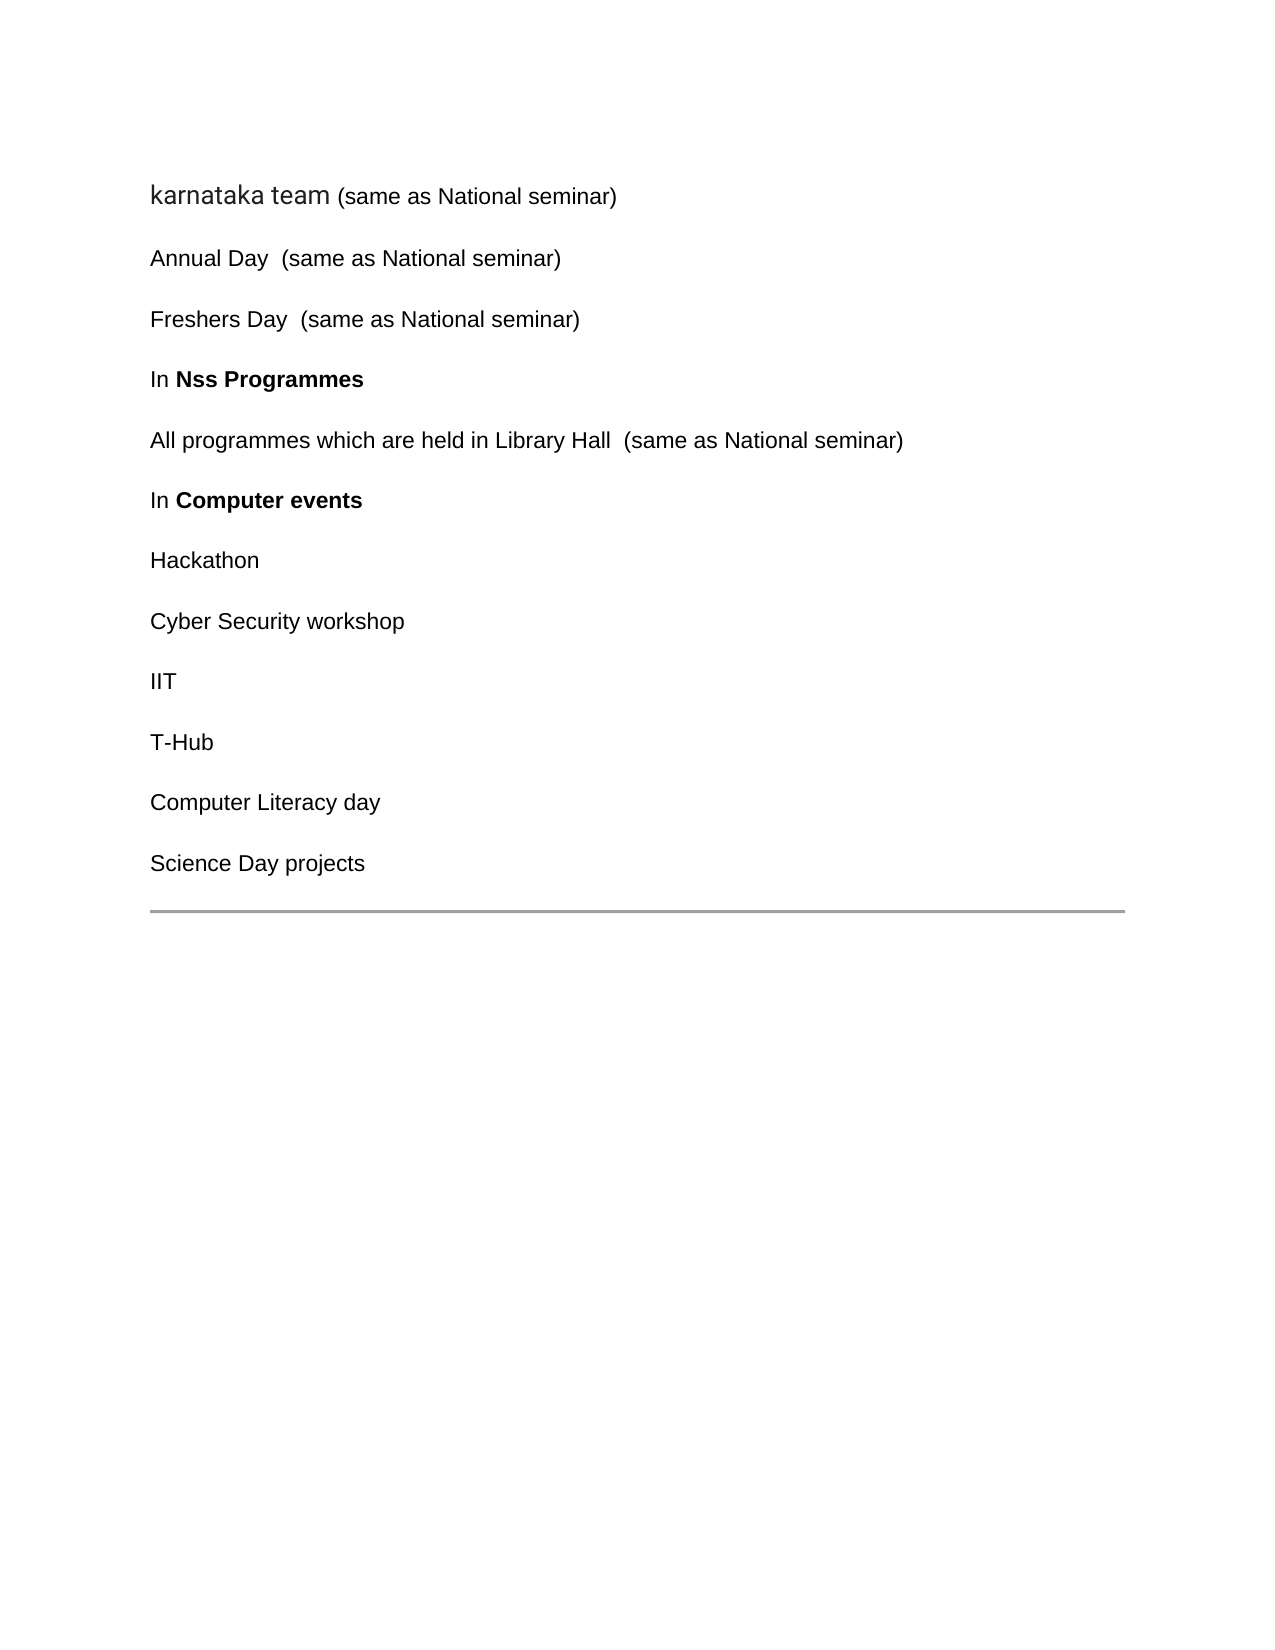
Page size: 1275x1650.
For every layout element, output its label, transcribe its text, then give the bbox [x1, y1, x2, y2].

text Cyber Security workshop [150, 608, 1125, 634]
text T-Hub [150, 729, 1125, 755]
text Annual Day (same as National seminar) [150, 245, 1125, 272]
text IIT [150, 668, 1125, 695]
text Computer Literacy day [150, 789, 1125, 816]
text In Computer events [150, 487, 1125, 513]
text Freshers Day (same as National seminar) [150, 306, 1125, 332]
text In Nss Programmes [150, 366, 1125, 393]
text Science Day projects [150, 849, 1125, 876]
text All programmes which are held in Library Hall (same as National seminar) [150, 427, 1125, 453]
text karnataka team (same as National seminar) [337, 180, 1125, 211]
text Hackathon [150, 547, 1125, 574]
